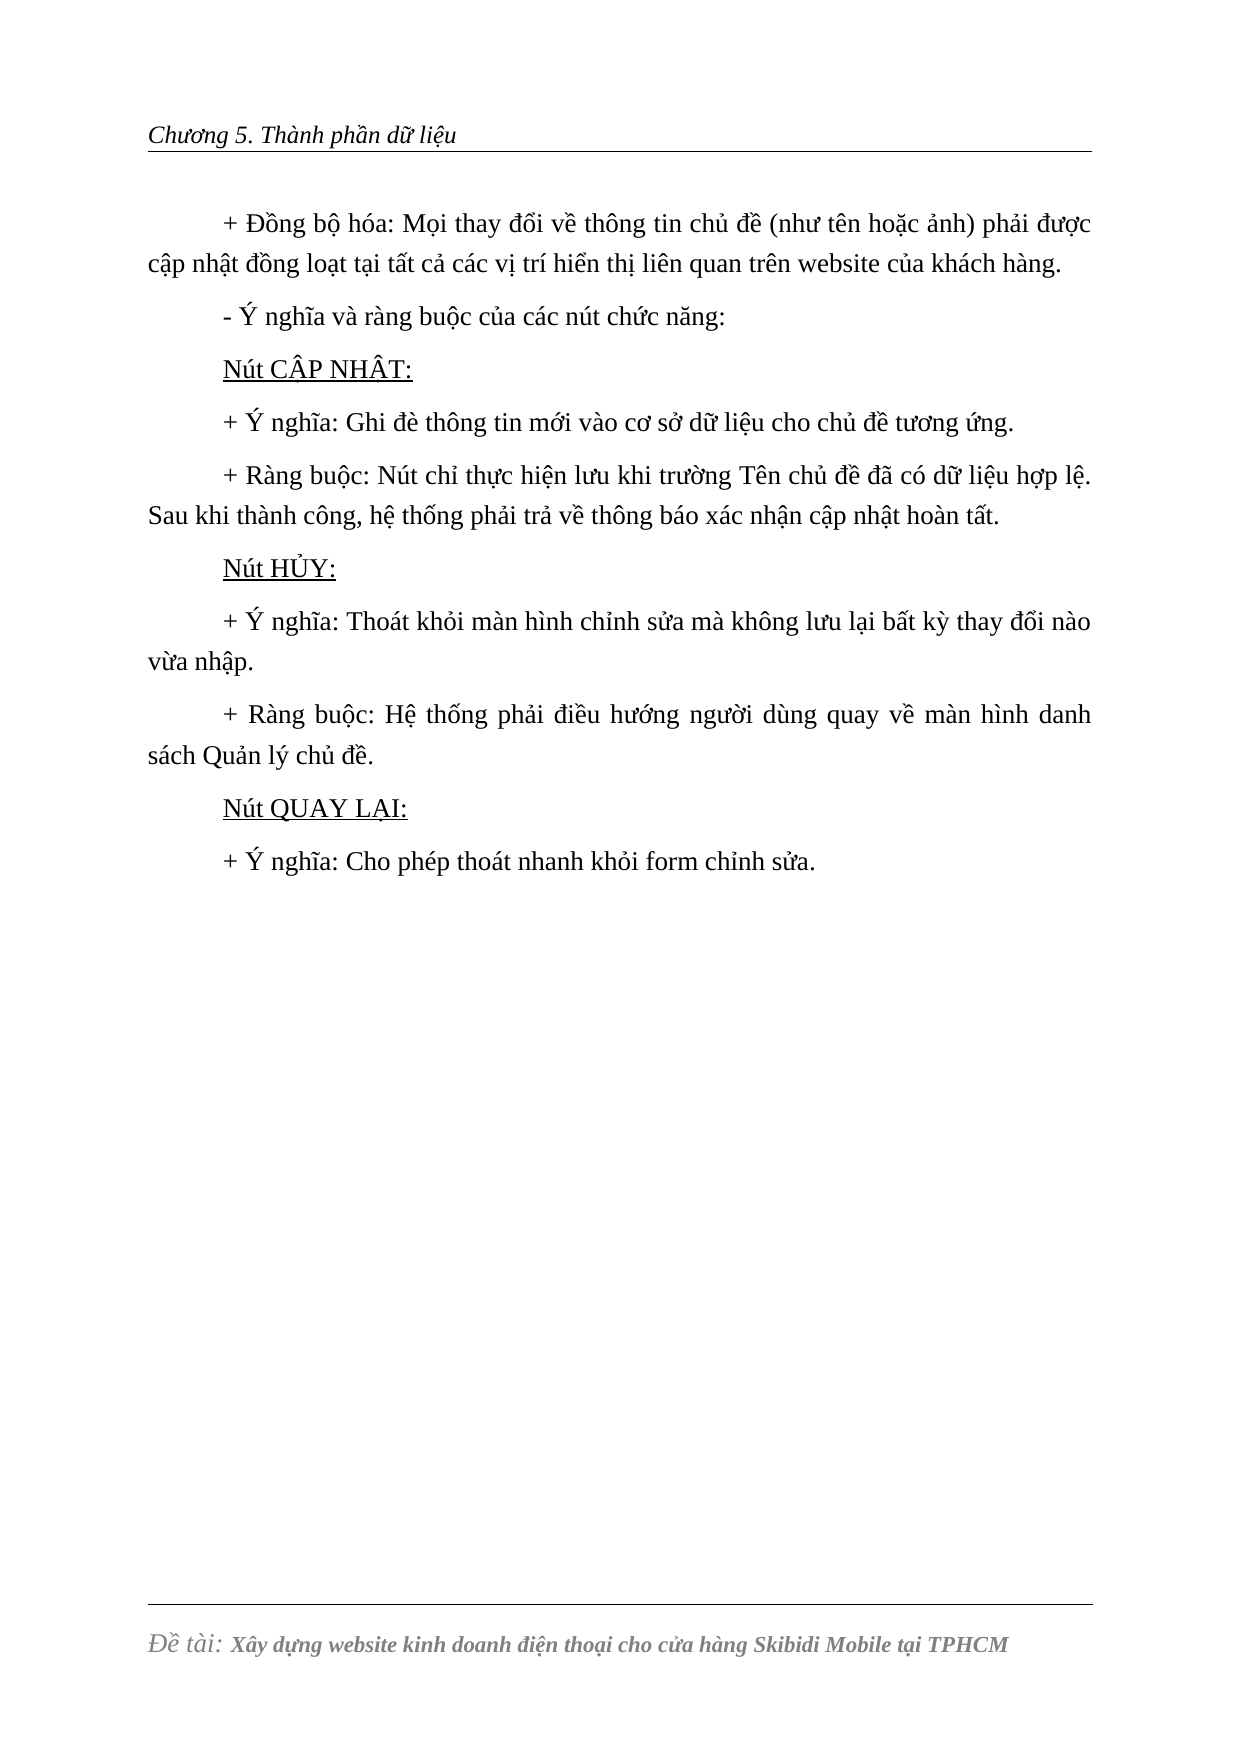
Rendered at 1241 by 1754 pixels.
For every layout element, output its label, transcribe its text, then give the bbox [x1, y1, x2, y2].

text Nút CẬP NHẬT: [148, 353, 1092, 384]
text + Ràng buộc: Nút chỉ thực hiện lưu khi trường Tên chủ đề đã có dữ liệu hợp lệ. Sau khi thành công, hệ thống phải trả về thông báo xác nhận cập nhật hoàn tất. [148, 459, 1092, 530]
text Nút HỦY: [148, 552, 1092, 583]
text + Đồng bộ hóa: Mọi thay đổi về thông tin chủ đề (như tên hoặc ảnh) phải được cập nhật đồng loạt tại tất cả các vị trí hiển thị liên quan trên website của khách hàng. [148, 207, 1092, 278]
text + Ràng buộc: Hệ thống phải điều hướng người dùng quay về màn hình danh sách Quản lý chủ đề. [148, 698, 1092, 770]
text + Ý nghĩa: Thoát khỏi màn hình chỉnh sửa mà không lưu lại bất kỳ thay đổi nào vừa nhập. [148, 605, 1092, 677]
text + Ý nghĩa: Cho phép thoát nhanh khỏi form chỉnh sửa. [148, 845, 1092, 876]
text + Ý nghĩa: Ghi đè thông tin mới vào cơ sở dữ liệu cho chủ đề tương ứng. [148, 406, 1092, 437]
text - Ý nghĩa và ràng buộc của các nút chức năng: [148, 300, 1092, 331]
text Nút QUAY LẠI: [148, 792, 1092, 823]
